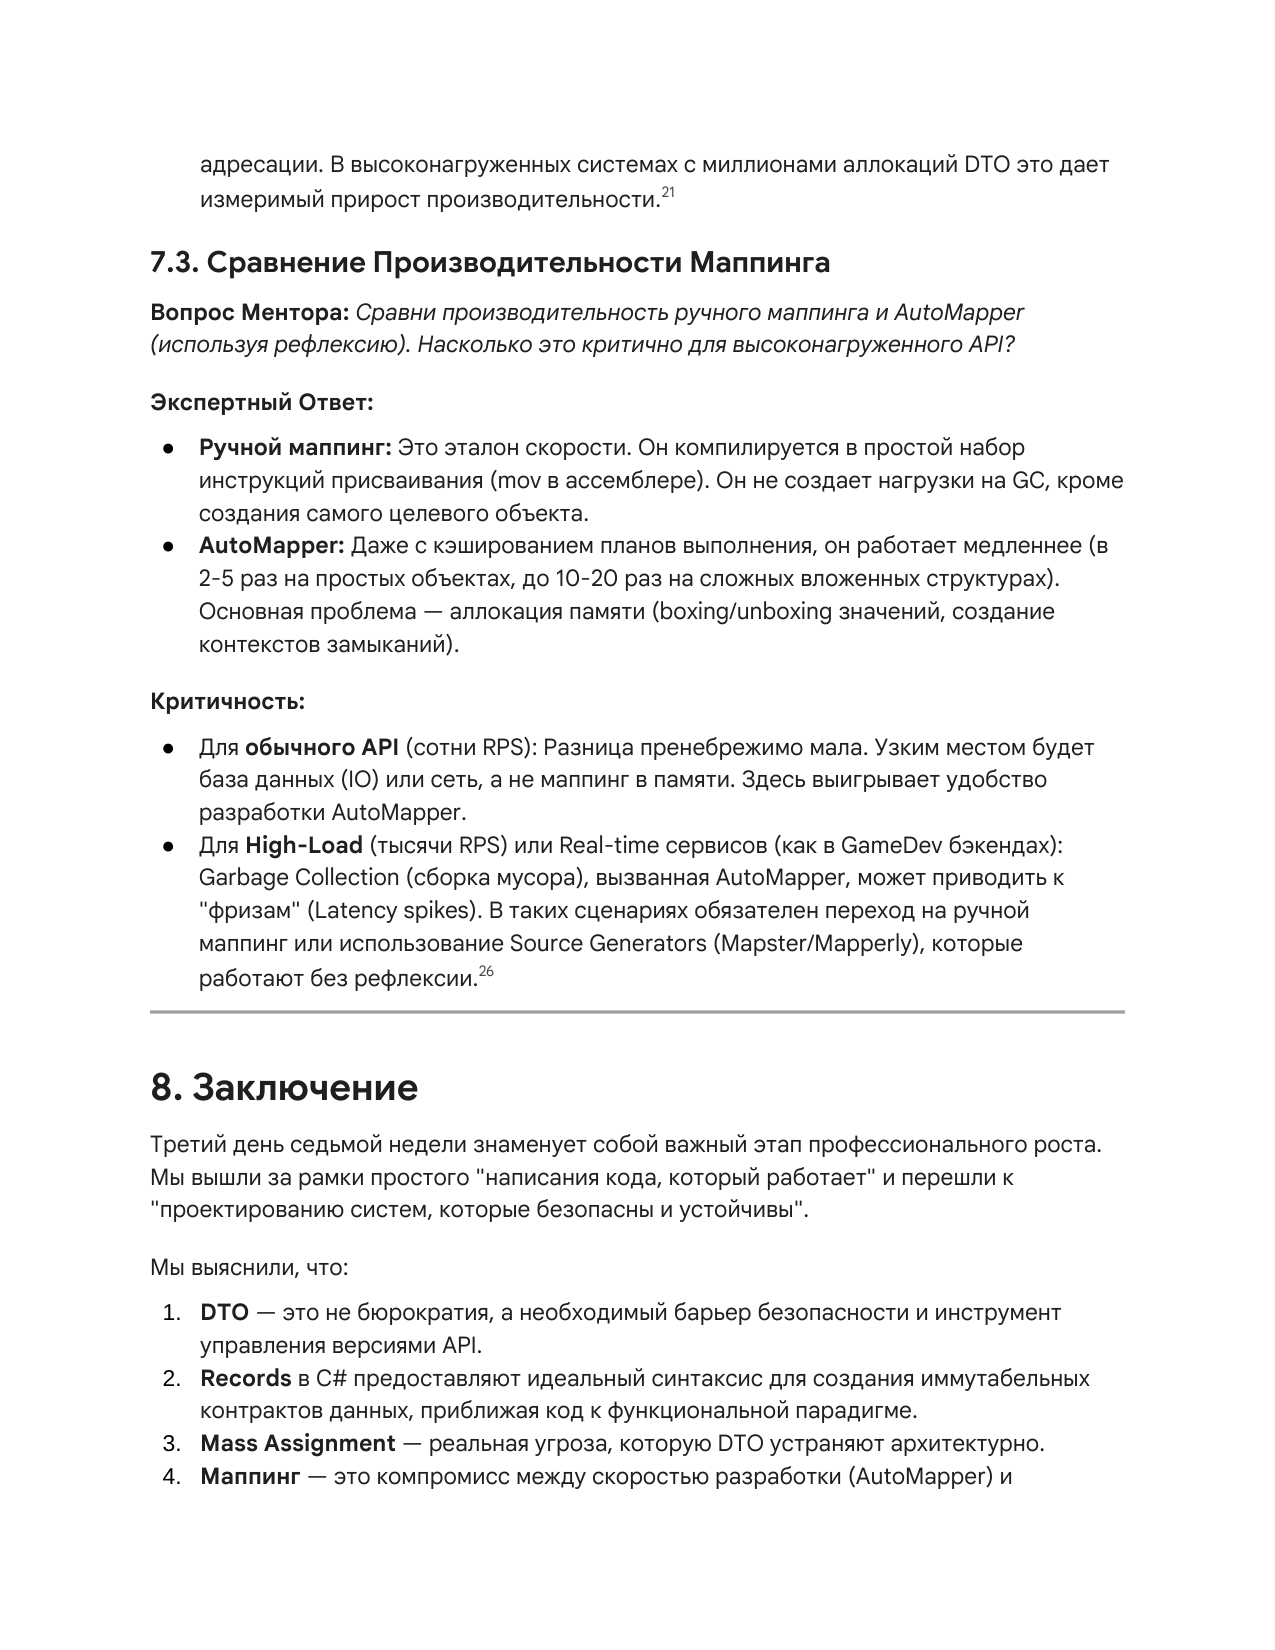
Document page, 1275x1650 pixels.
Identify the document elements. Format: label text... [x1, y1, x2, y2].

list Mass Assignment — реальная угроза, которую DTO устраняют архитектурно. [162, 1429, 1125, 1458]
text Критичность: [150, 688, 1125, 716]
list AutoMapper: Даже с кэшированием планов выполнения, он работает медленнее (в 2-5 раз на простых объектах, до 10-20 раз на сложных вложенных структурах). Основная проблема — аллокация памяти (boxing/unboxing значений, создание контекстов замыканий). [161, 532, 1125, 659]
text Экспертный Ответ: [150, 388, 1125, 417]
list Для обычного API (сотни RPS): Разница пренебрежимо мала. Узким местом будет база данных (IO) или сеть, а не маппинг в памяти. Здесь выигрывает удобство разработки AutoMapper. [161, 733, 1125, 827]
list Ручной маппинг: Это эталон скорости. Он компилируется в простой набор инструкций присваивания (mov в ассемблере). Он не создает нагрузки на GC, кроме создания самого целевого объекта. [161, 434, 1125, 528]
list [162, 1462, 1125, 1491]
text Вопрос Ментора: Сравни производительность ручного маппинга и AutoMapper (используя рефлексию). Насколько это критично для высоконагруженного API? [150, 298, 1125, 359]
text Мы выяснили, что: [150, 1253, 1125, 1282]
list Records в C# предоставляют идеальный синтаксис для создания иммутабельных контрактов данных, приближая код к функциональной парадигме. [162, 1364, 1125, 1425]
list Для High-Load (тысячи RPS) или Real-time сервисов (как в GameDev бэкендах): Garbage Collection (сборка мусора), вызванная AutoMapper, может приводить к "фризам" (Latency spikes). В таких сценариях обязателен переход на ручной маппинг или использование Source Generators (Mapster/Mapperly), которые работают без рефлексии.26 [161, 831, 1125, 993]
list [162, 150, 1125, 214]
subtitle 7.3. Сравнение Производительности Маппинга [150, 244, 1125, 280]
subtitle 8. Заключение [150, 1014, 1125, 1111]
text Третий день седьмой недели знаменует собой важный этап профессионального роста. Мы вышли за рамки простого "написания кода, который работает" и перешли к "проектированию систем, которые безопасны и устойчивы". [150, 1130, 1125, 1224]
list DTO — это не бюрократия, а необходимый барьер безопасности и инструмент управления версиями API. [162, 1298, 1125, 1360]
